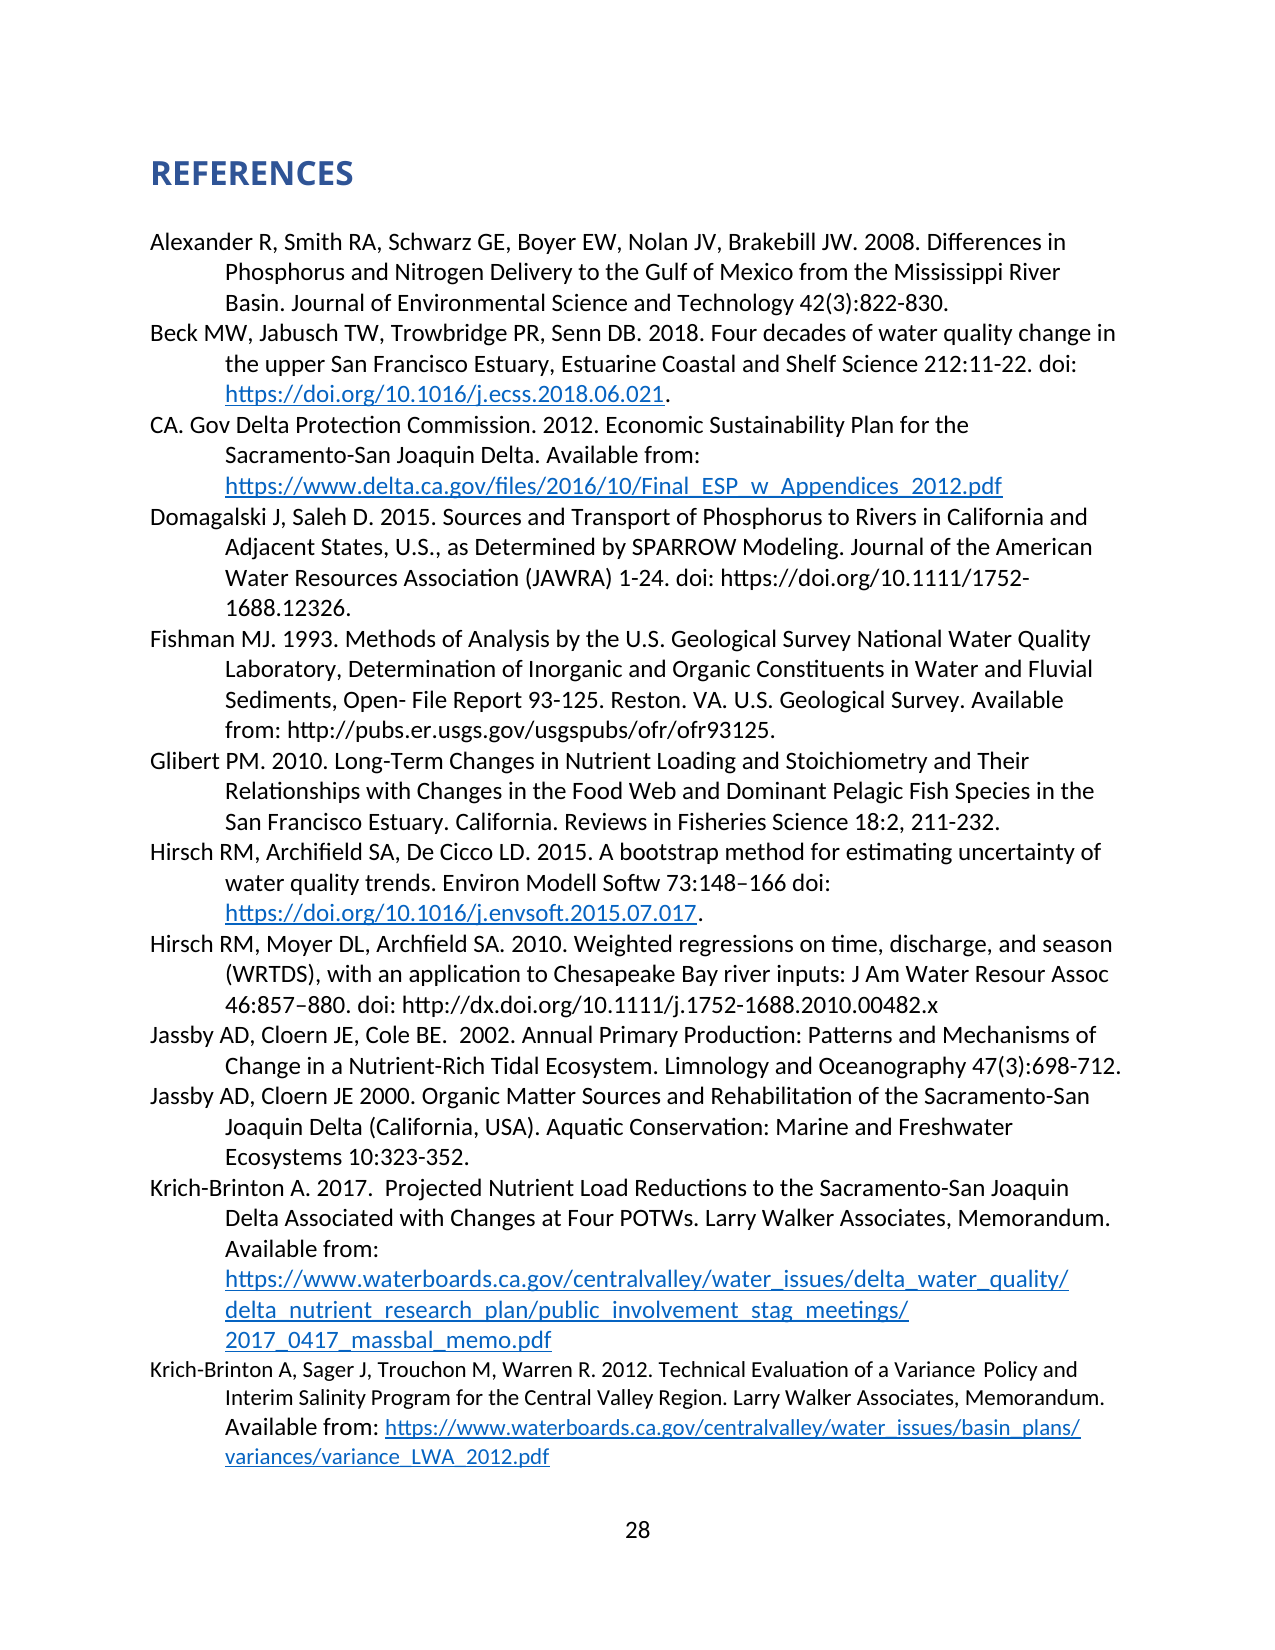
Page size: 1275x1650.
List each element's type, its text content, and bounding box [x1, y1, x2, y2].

text Domagalski J, Saleh D. 2015. Sources and Transport of Phosphorus to Rivers in California and Adjacent States, U.S., as Determined by SPARROW Modeling. Journal of the American Water Resources Association (JAWRA) 1-24. doi: https://doi.org/10.1111/1752-1688.12326. [150, 501, 1125, 623]
text Hirsch RM, Moyer DL, Archfield SA. 2010. Weighted regressions on time, discharge, and season (WRTDS), with an application to Chesapeake Bay river inputs: J Am Water Resour Assoc 46:857–880. doi: http://dx.doi.org/10.1111/j.1752-1688.2010.00482.x [150, 928, 1125, 1019]
text Krich-Brinton A, Sager J, Trouchon M, Warren R. 2012. Technical Evaluation of a Variance Policy and Interim Salinity Program for the Central Valley Region. Larry Walker Associates, Memorandum. Available from: https://www.waterboards.ca.gov/centralvalley/water_issues/basin_plans/variances/variance_LWA_2012.pdf [150, 1355, 1125, 1470]
text Jassby AD, Cloern JE 2000. Organic Matter Sources and Rehabilitation of the Sacramento-San Joaquin Delta (California, USA). Aquatic Conservation: Marine and Freshwater Ecosystems 10:323-352. [150, 1081, 1125, 1172]
text Jassby AD, Cloern JE, Cole BE. 2002. Annual Primary Production: Patterns and Mechanisms of Change in a Nutrient-Rich Tidal Ecosystem. Limnology and Oceanography 47(3):698-712. [150, 1019, 1125, 1081]
text CA. Gov Delta Protection Commission. 2012. Economic Sustainability Plan for the [150, 409, 1125, 439]
text Alexander R, Smith RA, Schwarz GE, Boyer EW, Nolan JV, Brakebill JW. 2008. Differences in Phosphorus and Nitrogen Delivery to the Gulf of Mexico from the Mississippi River Basin. Journal of Environmental Science and Technology 42(3):822-830. [150, 226, 1125, 317]
text https://www.waterboards.ca.gov/centralvalley/water_issues/delta_water_quality/delta_nutrient_research_plan/public_involvement_stag_meetings/2017_0417_massbal_memo.pdf [225, 1264, 1125, 1355]
text Fishman MJ. 1993. Methods of Analysis by the U.S. Geological Survey National Water Quality Laboratory, Determination of Inorganic and Organic Constituents in Water and Fluvial Sediments, Open- File Report 93-125. Reston. VA. U.S. Geological Survey. Available from: http://pubs.er.usgs.gov/usgspubs/ofr/ofr93125. [150, 623, 1125, 745]
text Glibert PM. 2010. Long-Term Changes in Nutrient Loading and Stoichiometry and Their Relationships with Changes in the Food Web and Dominant Pelagic Fish Species in the San Francisco Estuary. California. Reviews in Fisheries Science 18:2, 211-232. [150, 745, 1125, 836]
subtitle REFERENCES [150, 150, 1125, 195]
text Beck MW, Jabusch TW, Trowbridge PR, Senn DB. 2018. Four decades of water quality change in the upper San Francisco Estuary, Estuarine Coastal and Shelf Science 212:11-22. doi: https://doi.org/10.1016/j.ecss.2018.06.021. [150, 317, 1125, 409]
text Sacramento-San Joaquin Delta. Available from: https://www.delta.ca.gov/files/2016/10/Final_ESP_w_Appendices_2012.pdf [225, 439, 1125, 501]
text Hirsch RM, Archifield SA, De Cicco LD. 2015. A bootstrap method for estimating uncertainty of water quality trends. Environ Modell Softw 73:148–166 doi: https://doi.org/10.1016/j.envsoft.2015.07.017. [150, 836, 1125, 928]
text Krich-Brinton A. 2017. Projected Nutrient Load Reductions to the Sacramento-San Joaquin Delta Associated with Changes at Four POTWs. Larry Walker Associates, Memorandum. Available from: [150, 1172, 1125, 1264]
